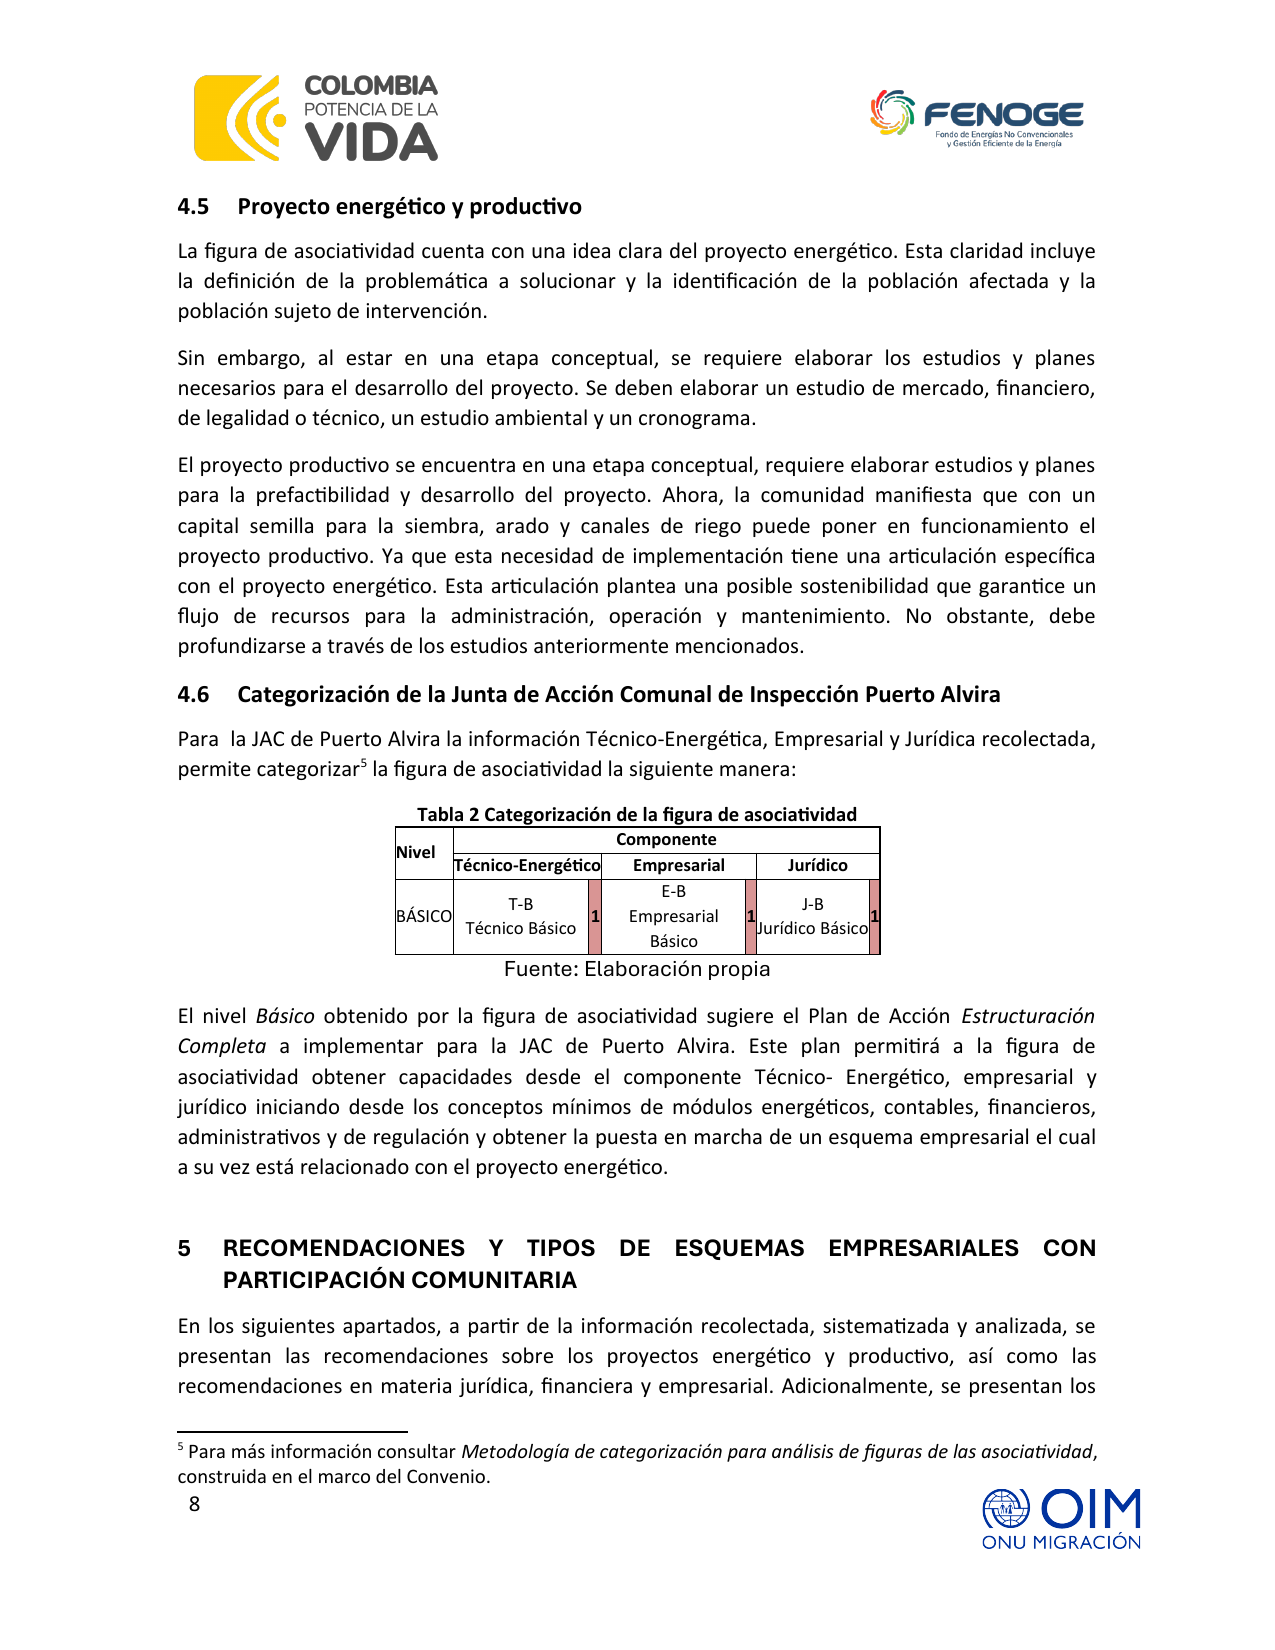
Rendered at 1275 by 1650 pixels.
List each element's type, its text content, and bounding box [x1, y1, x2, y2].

text El proyecto productivo se encuentra en una etapa conceptual, requiere elaborar estudios y planes para la prefactibilidad y desarrollo del proyecto. Ahora, la comunidad manifiesta que con un capital semilla para la siembra, arado y canales de riego puede poner en funcionamiento el proyecto productivo. Ya que esta necesidad de implementación tiene una articulación específica con el proyecto energético. Esta articulación plantea una posible sostenibilidad que garantice un flujo de recursos para la administración, operación y mantenimiento. No obstante, debe profundizarse a través de los estudios anteriormente mencionados. [177, 450, 1098, 660]
subtitle Proyecto energético y productivo [177, 190, 1098, 221]
text Para la JAC de Puerto Alvira la información Técnico-Energética, Empresarial y Jurídica recolectada, permite categorizar la figura de asociatividad la siguiente manera: [177, 724, 1098, 782]
table_cell T-B Técnico Básico [454, 880, 588, 954]
table_cell Técnico-Energético [454, 854, 601, 878]
subtitle Categorización de la Junta de Acción Comunal de Inspección Puerto Alvira [177, 678, 1098, 709]
text El nivel Básico obtenido por la figura de asociatividad sugiere el Plan de Acción Estructuración Completa a implementar para la JAC de Puerto Alvira. Este plan permitirá a la figura de asociatividad obtener capacidades desde el componente Técnico- Energético, empresarial y jurídico iniciando desde los conceptos mínimos de módulos energéticos, contables, financieros, administrativos y de regulación y obtener la puesta en marcha de un esquema empresarial el cual a su vez está relacionado con el proyecto energético. [177, 1001, 1098, 1180]
table_header Componente [454, 828, 879, 852]
picture [869, 88, 1086, 148]
picture [188, 73, 444, 163]
picture [982, 1489, 1141, 1549]
text Fuente: Elaboración propia [177, 955, 1098, 983]
text Sin embargo, al estar en una etapa conceptual, se requiere elaborar los estudios y planes necesarios para el desarrollo del proyecto. Se deben elaborar un estudio de mercado, financiero, de legalidad o técnico, un estudio ambiental y un cronograma. [177, 343, 1098, 432]
table_cell Empresarial [602, 854, 756, 878]
table_cell Jurídico [757, 854, 879, 878]
text La figura de asociatividad cuenta con una idea clara del proyecto energético. Esta claridad incluye la definición de la problemática a solucionar y la identificación de la población afectada y la población sujeto de intervención. [177, 236, 1098, 324]
table_cell E-B Empresarial Básico [602, 880, 745, 954]
table_cell BÁSICO [396, 880, 453, 954]
table_header Nivel [396, 828, 453, 878]
table_cell J-B Jurídico Básico [757, 880, 869, 954]
text Tabla 2 Categorización de la figura de asociatividad [177, 801, 1098, 826]
subtitle RECOMENDACIONES Y TIPOS DE ESQUEMAS EMPRESARIALES CON PARTICIPACIÓN COMUNITARIA [177, 1233, 1098, 1296]
